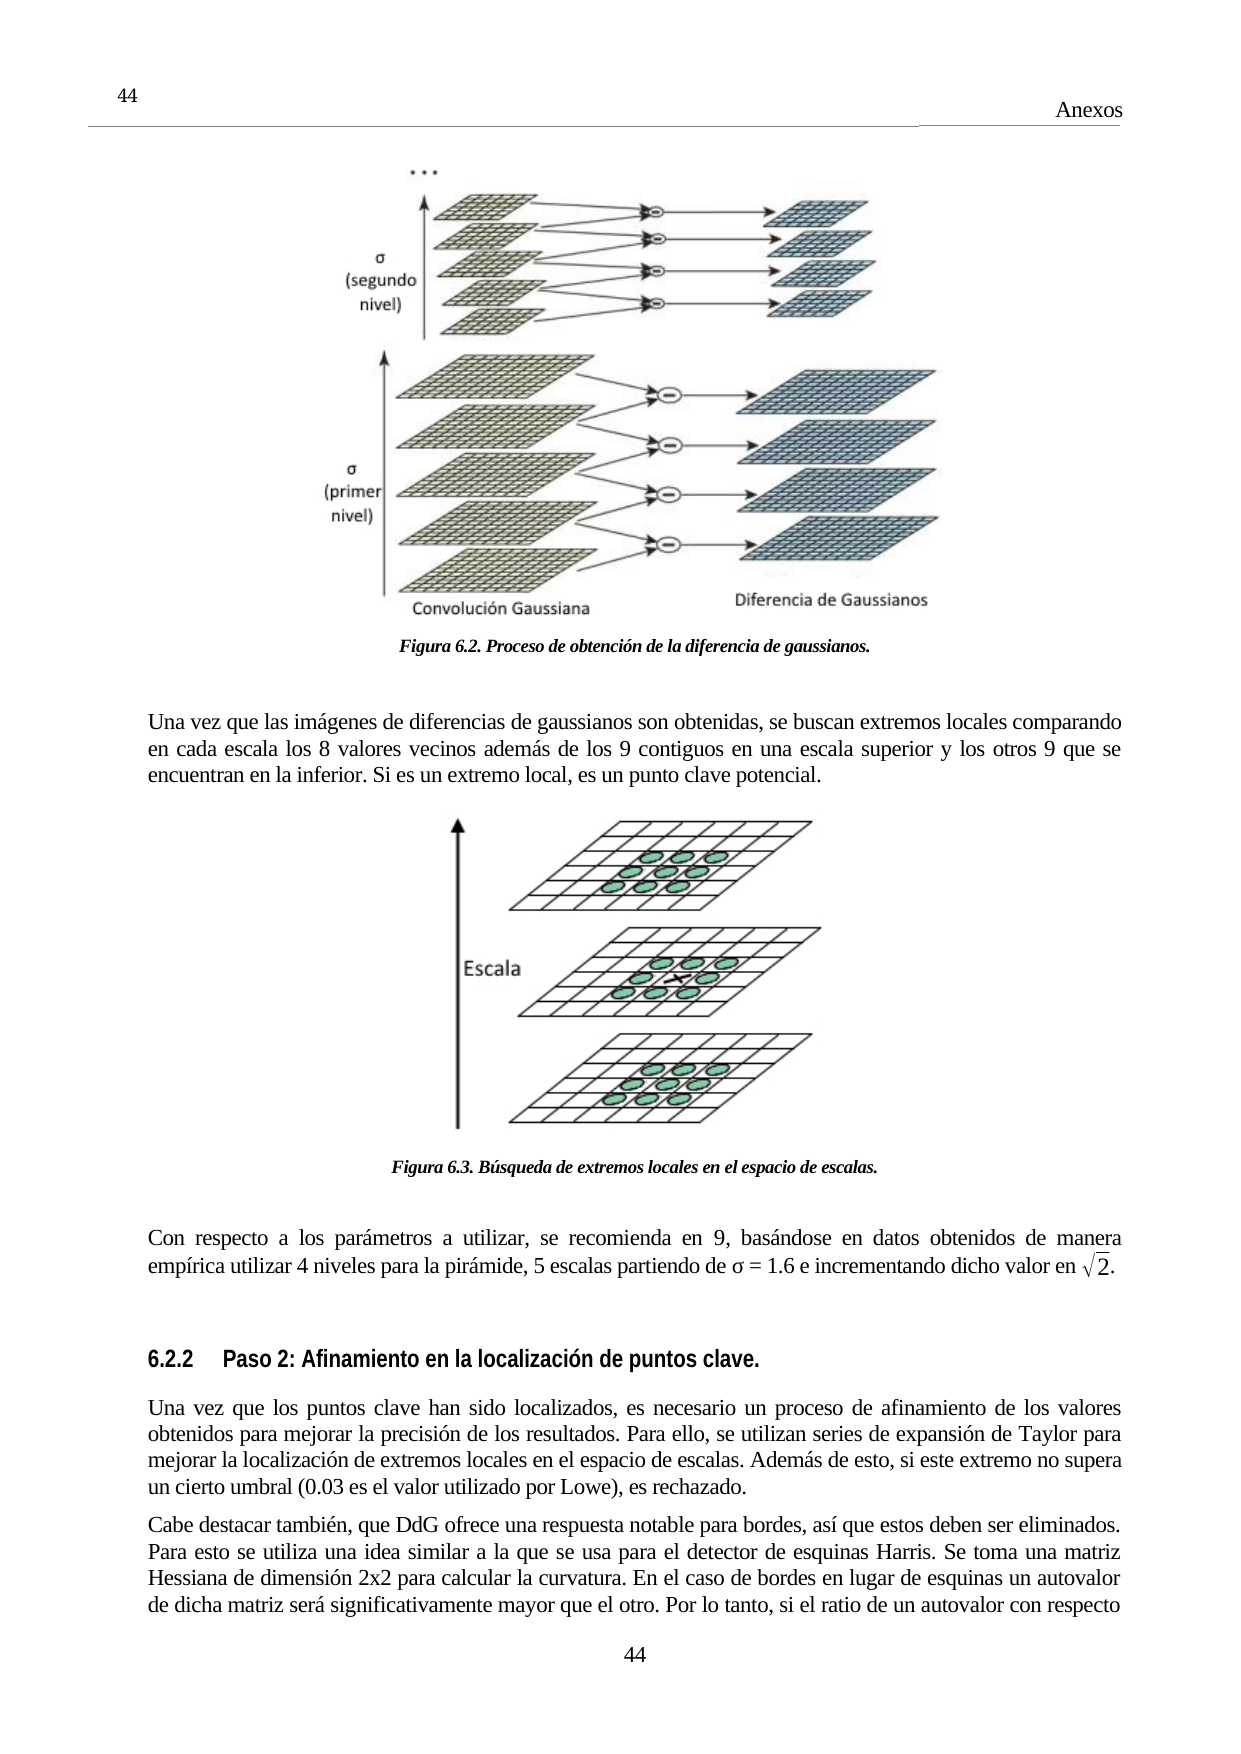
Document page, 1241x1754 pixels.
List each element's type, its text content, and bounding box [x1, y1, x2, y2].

text Una vez que los puntos clave han sido localizados, es necesario un proceso de afinamiento de los valores obtenidos para mejorar la precisión de los resultados. Para ello, se utilizan series de expansión de Taylor para mejorar la localización de extremos locales en el espacio de escalas. Además de esto, si este extremo no supera un cierto umbral (0.03 es el valor utilizado por Lowe), es rechazado. [148, 1394, 1122, 1499]
text Con respecto a los parámetros a utilizar, se recomienda en , basándose en datos obtenidos de manera empírica utilizar 4 niveles para la pirámide, 5 escalas partiendo de σ = 1.6 e incrementando dicho valor en . [148, 1224, 1122, 1280]
picture [422, 799, 848, 1144]
text Figura 6.2. Proceso de obtención de la diferencia de gaussianos. [148, 635, 1122, 657]
text Figura 6.3. Búsqueda de extremos locales en el espacio de escalas. [148, 1156, 1122, 1178]
picture [314, 159, 956, 623]
text Una vez que las imágenes de diferencias de gaussianos son obtenidas, se buscan extremos locales comparando en cada escala los 8 valores vecinos además de los 9 contiguos en una escala superior y los otros 9 que se encuentran en la inferior. Si es un extremo local, es un punto clave potencial. [148, 708, 1122, 787]
subtitle Paso 2: Afinamiento en la localización de puntos clave. [148, 1344, 1122, 1373]
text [148, 1512, 1122, 1617]
